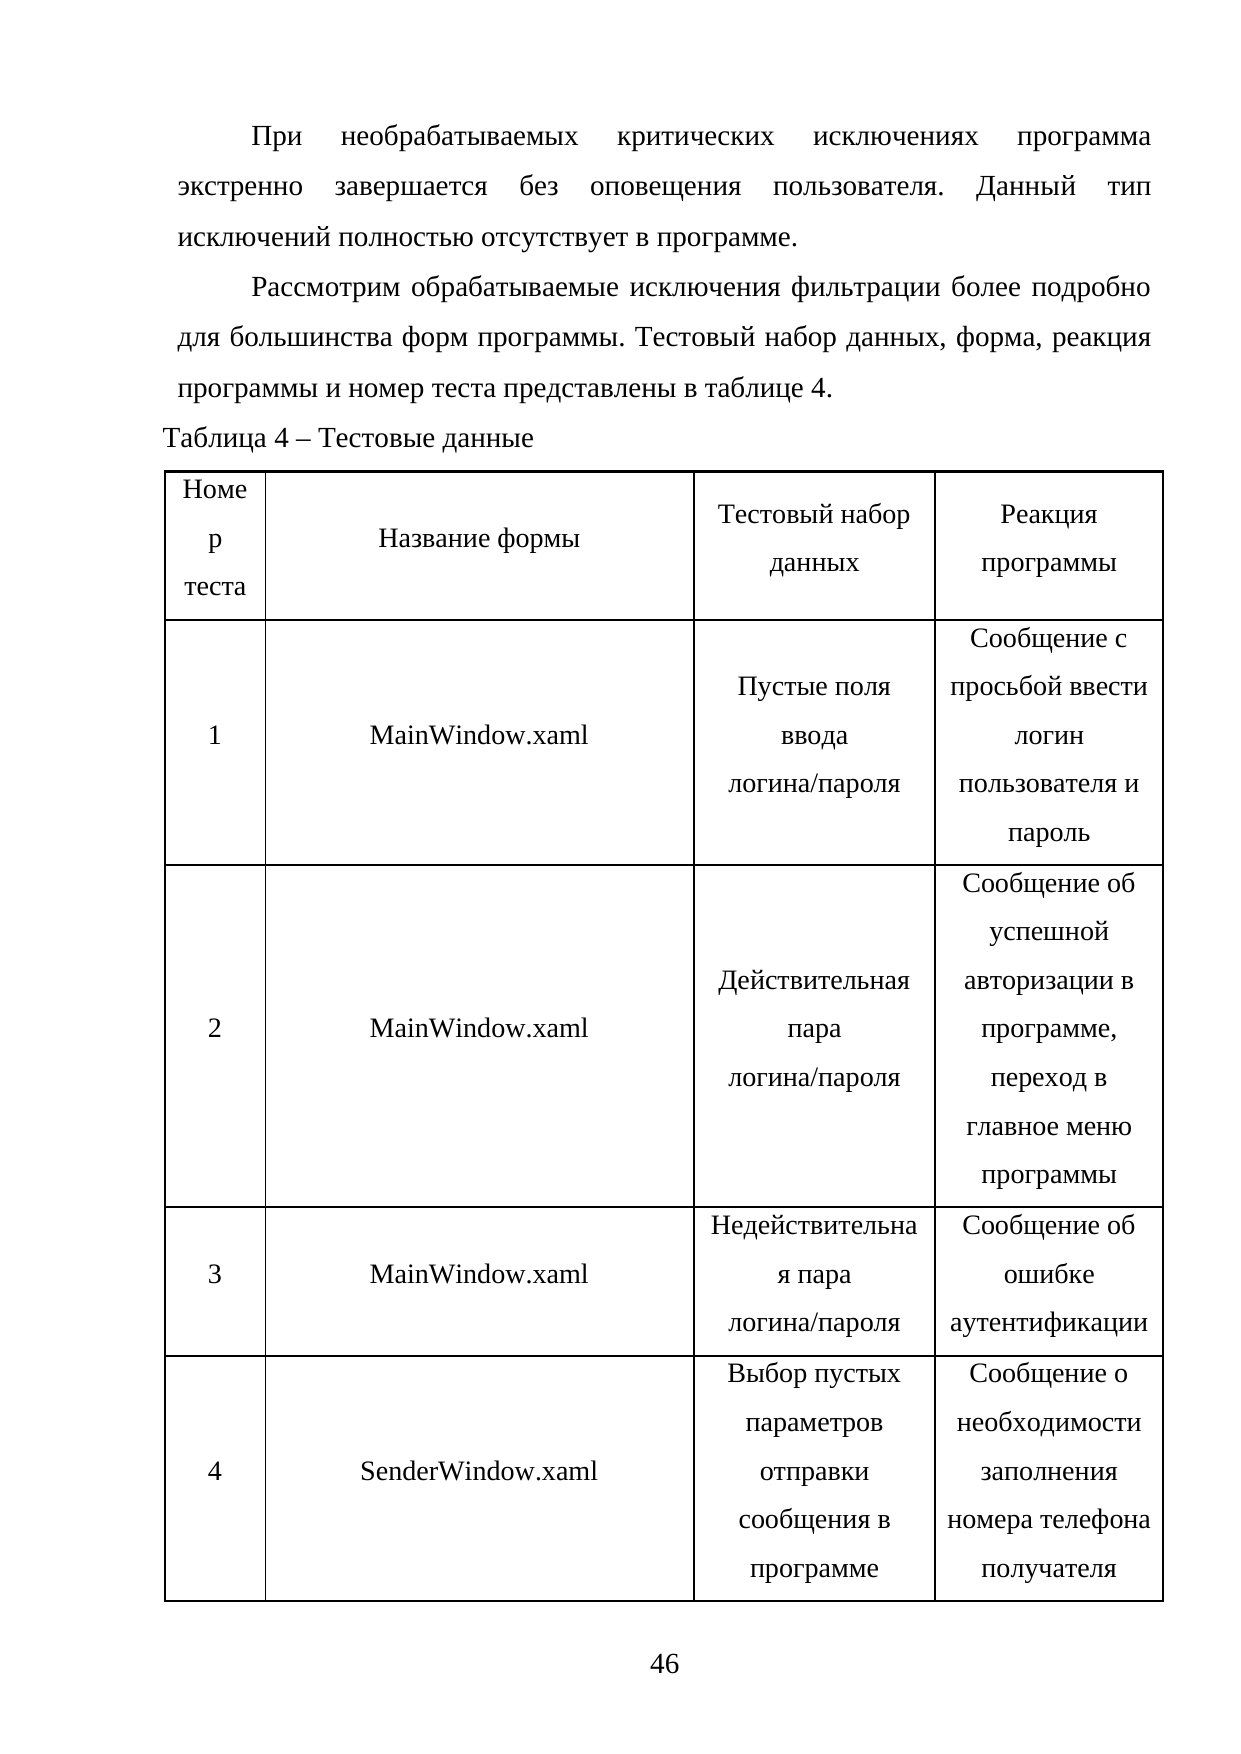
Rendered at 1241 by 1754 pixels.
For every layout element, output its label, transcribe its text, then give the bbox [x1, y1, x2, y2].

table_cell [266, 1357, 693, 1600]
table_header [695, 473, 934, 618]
text Рассмотрим обрабатываемые исключения фильтрации более подробно для большинства форм программы. Тестовый набор данных, форма, реакция программы и номер теста представлены в таблице 4. [177, 269, 1152, 403]
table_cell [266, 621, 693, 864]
text При необрабатываемых критических исключениях программа экстренно завершается без оповещения пользователя. Данный тип исключений полностью отсутствует в программе. [177, 118, 1152, 252]
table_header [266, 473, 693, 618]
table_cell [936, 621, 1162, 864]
text Таблица 4 – Тестовые данные [162, 420, 1152, 453]
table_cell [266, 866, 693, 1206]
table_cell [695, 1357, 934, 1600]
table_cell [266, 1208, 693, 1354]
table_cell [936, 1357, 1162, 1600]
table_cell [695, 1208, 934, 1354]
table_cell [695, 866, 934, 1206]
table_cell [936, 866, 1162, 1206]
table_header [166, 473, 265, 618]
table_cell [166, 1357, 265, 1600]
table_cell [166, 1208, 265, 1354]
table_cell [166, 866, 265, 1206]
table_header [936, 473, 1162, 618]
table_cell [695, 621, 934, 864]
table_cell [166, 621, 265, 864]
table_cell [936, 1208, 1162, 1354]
